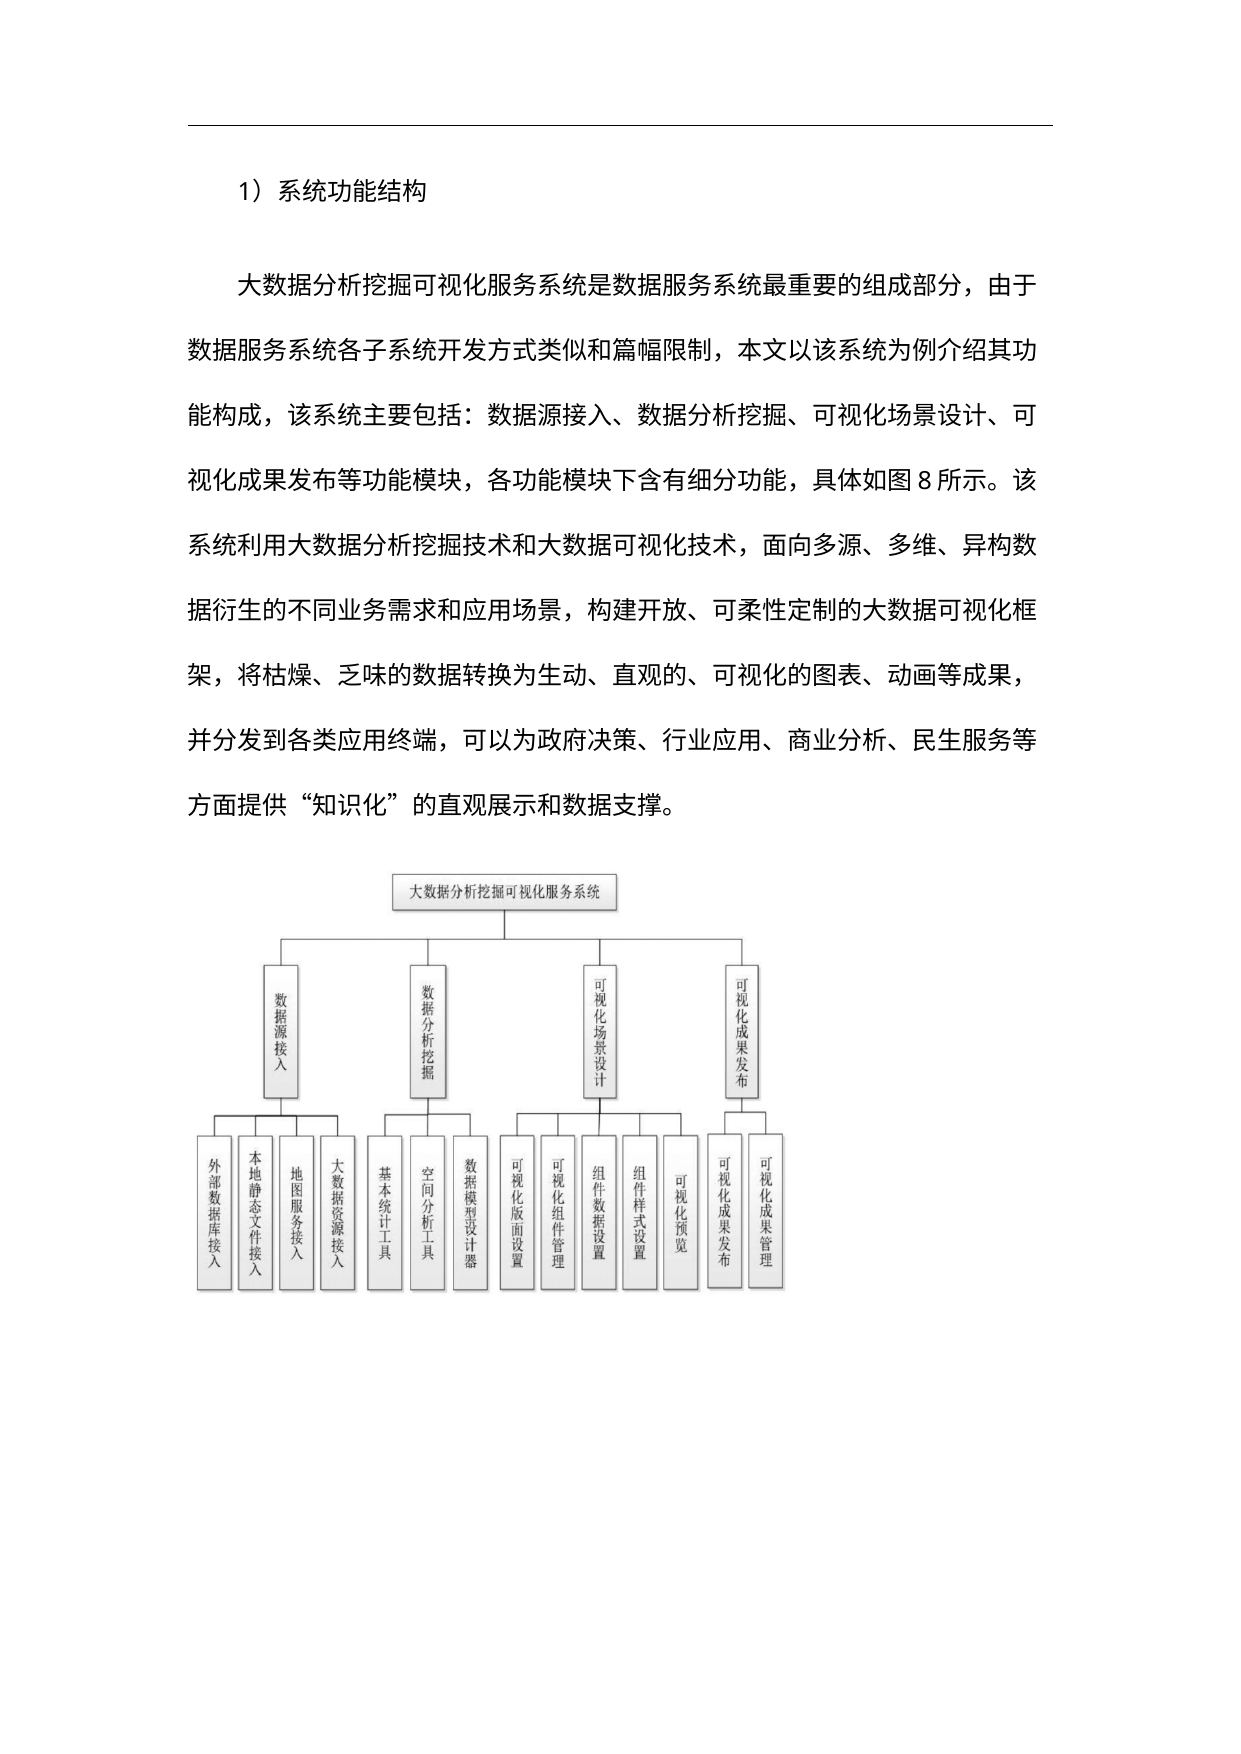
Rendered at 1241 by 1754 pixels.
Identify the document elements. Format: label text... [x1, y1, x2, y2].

text 1）系统功能结构 [187, 157, 1053, 222]
text 大数据分析挖掘可视化服务系统是数据服务系统最重要的组成部分，由于数据服务系统各子系统开发方式类似和篇幅限制，本文以该系统为例介绍其功能构成，该系统主要包括：数据源接入、数据分析挖掘、可视化场景设计、可视化成果发布等功能模块，各功能模块下含有细分功能，具体如图8所示。该系统利用大数据分析挖掘技术和大数据可视化技术，面向多源、多维、异构数据衍生的不同业务需求和应用场景，构建开放、可柔性定制的大数据可视化框架，将枯燥、乏味的数据转换为生动、直观的、可视化的图表、动画等成果，并分发到各类应用终端，可以为政府决策、行业应用、商业分析、民生服务等方面提供“知识化”的直观展示和数据支撑。 [187, 251, 1053, 836]
picture [187, 865, 796, 1301]
